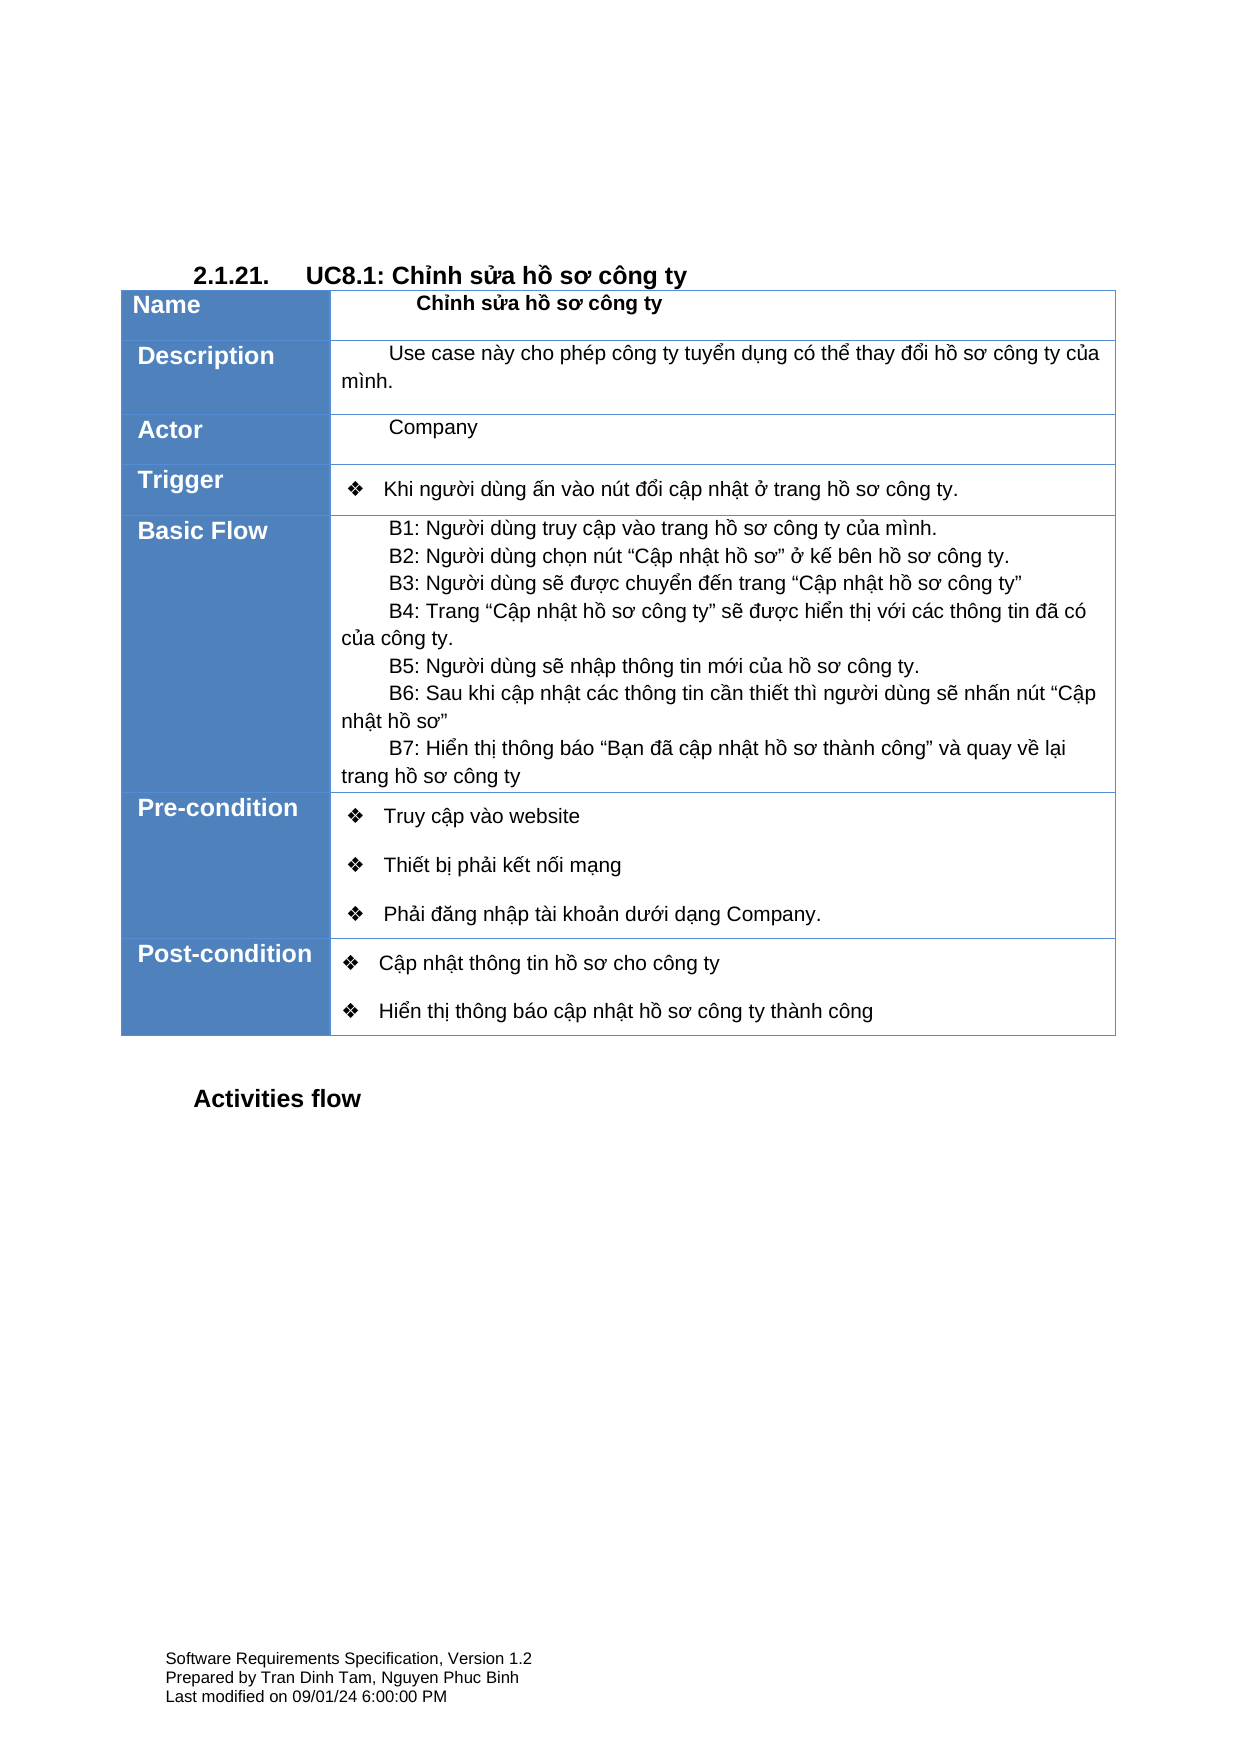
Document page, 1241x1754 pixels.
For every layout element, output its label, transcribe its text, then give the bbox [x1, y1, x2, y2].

table_cell Cập nhật thông tin hồ sơ cho công ty Hiển thị thông báo cập nhật hồ sơ công ty thành công [331, 939, 1115, 1035]
table_cell Pre-condition [122, 793, 329, 938]
table_cell Truy cập vào website Thiết bị phải kết nối mạng Phải đăng nhập tài khoản dưới dạng Company. [331, 793, 1115, 938]
table_cell Company [331, 415, 1115, 464]
table_cell Trigger [122, 465, 329, 515]
table_cell Description [122, 341, 329, 414]
table_cell B1: Người dùng truy cập vào trang hồ sơ công ty của mình. B2: Người dùng chọn nút “Cập nhật hồ sơ” ở kế bên hồ sơ công ty. B3: Người dùng sẽ được chuyển đến trang “Cập nhật hồ sơ công ty” B4: Trang “Cập nhật hồ sơ công ty” sẽ được hiển thị với các thông tin đã có của công ty. B5: Người dùng sẽ nhập thông tin mới của hồ sơ công ty. B6: Sau khi cập nhật các thông tin cần thiết thì người dùng sẽ nhấn nút “Cập nhật hồ sơ” B7: Hiển thị thông báo “Bạn đã cập nhật hồ sơ thành công” và quay về lại trang hồ sơ công ty [331, 516, 1115, 792]
table_cell Post-condition [122, 939, 329, 1035]
subtitle UC8.1: Chỉnh sửa hồ sơ công ty [193, 261, 1122, 289]
table_header Chỉnh sửa hồ sơ công ty [331, 291, 1115, 340]
table_cell Actor [122, 415, 329, 464]
table_header Name [122, 291, 329, 340]
text Activities flow [118, 1084, 1122, 1113]
table_cell Khi người dùng ấn vào nút đổi cập nhật ở trang hồ sơ công ty. [331, 465, 1115, 515]
table_cell Basic Flow [122, 516, 329, 792]
table_cell Use case này cho phép công ty tuyển dụng có thể thay đổi hồ sơ công ty của mình. [331, 341, 1115, 414]
